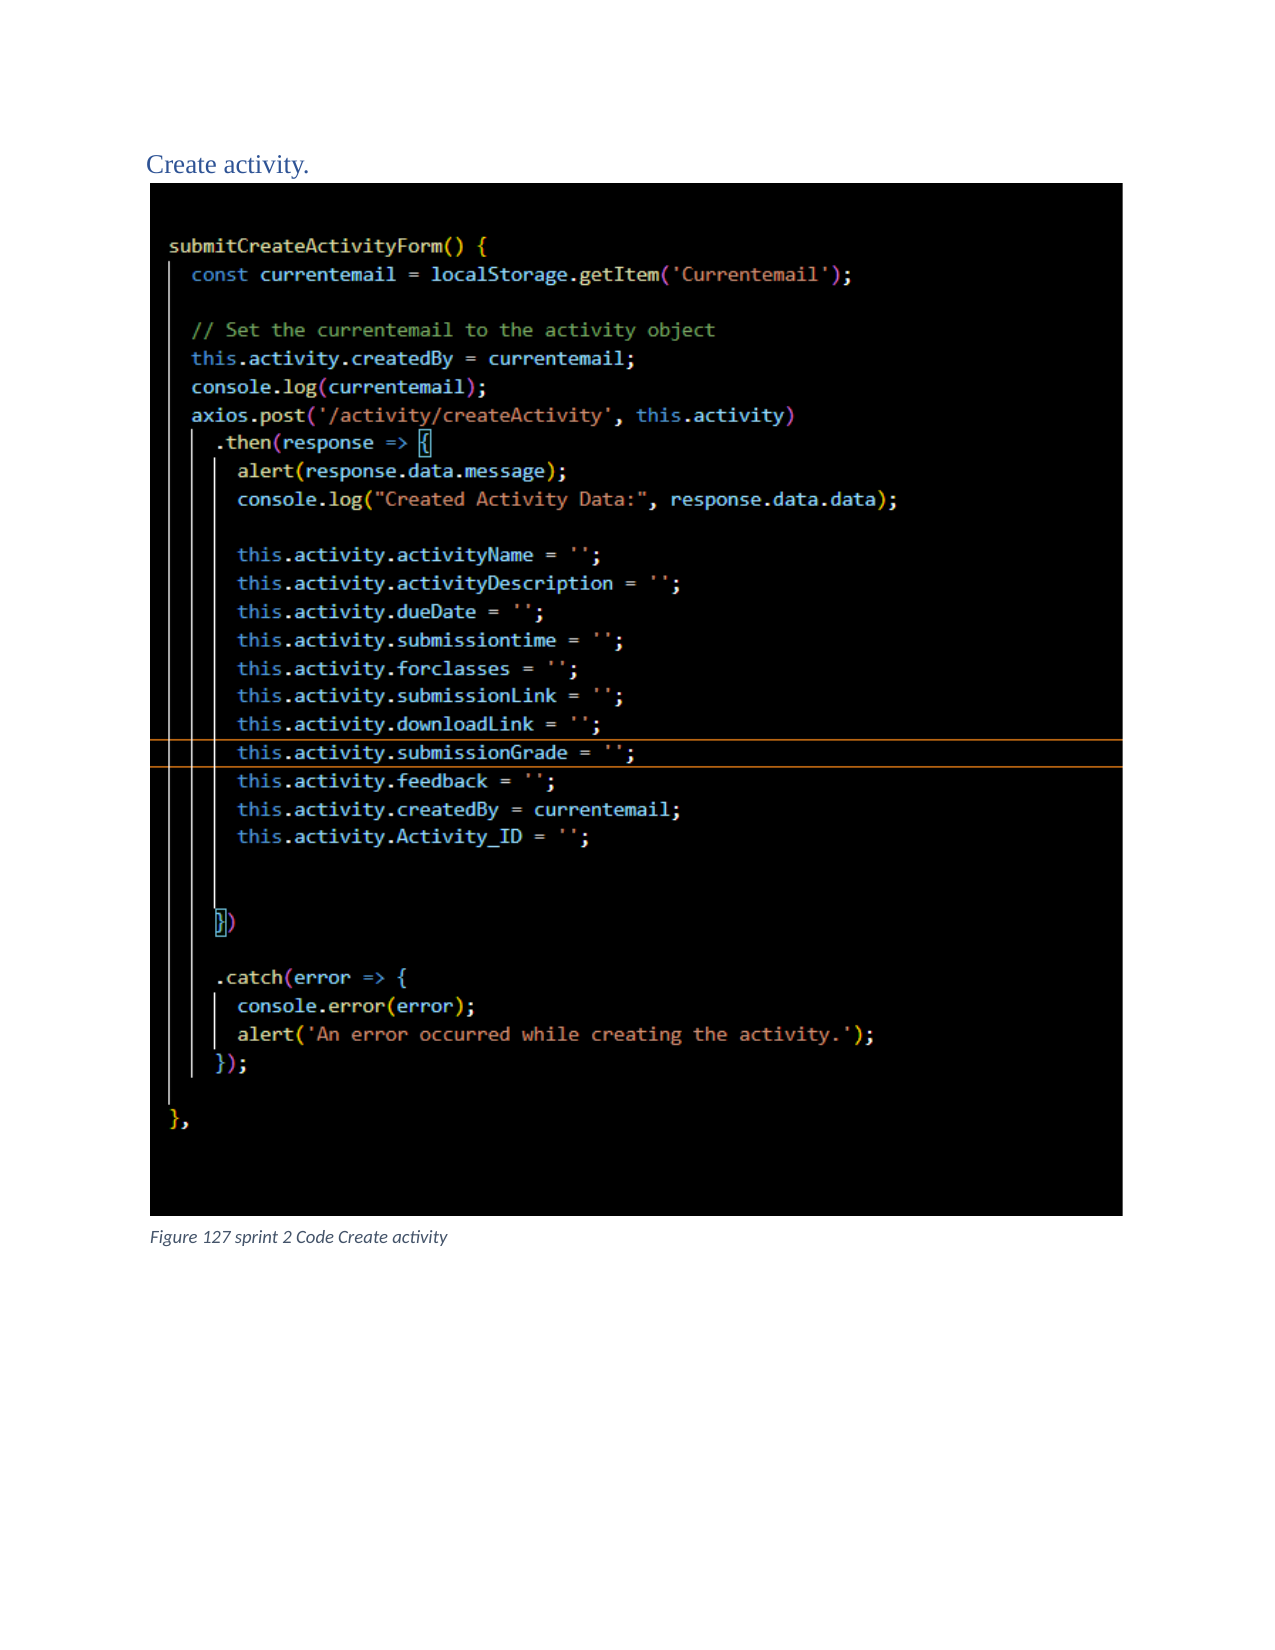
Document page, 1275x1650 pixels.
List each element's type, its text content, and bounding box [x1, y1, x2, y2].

picture [150, 183, 1123, 1216]
subtitle Create activity. [4, 148, 1275, 179]
